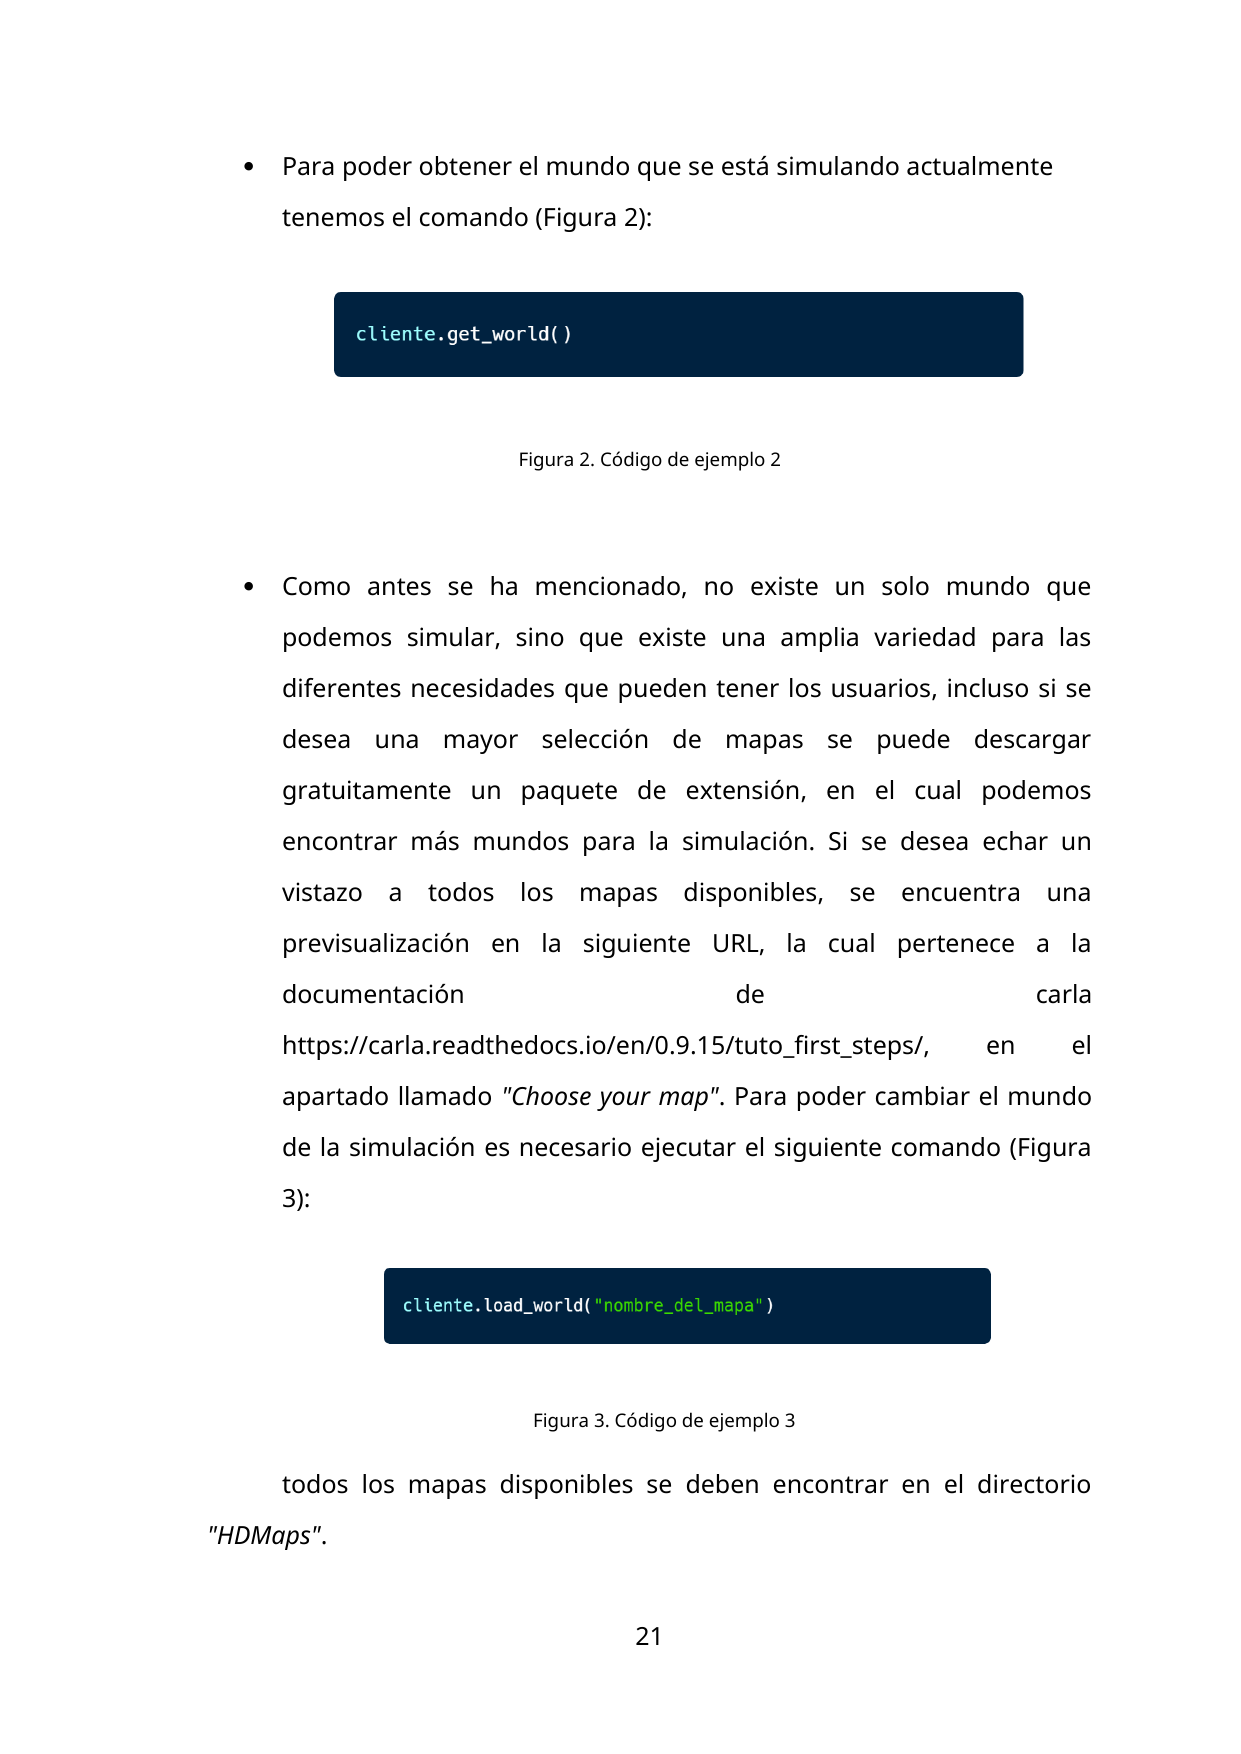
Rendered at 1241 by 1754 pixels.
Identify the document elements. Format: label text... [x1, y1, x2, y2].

picture [337, 1232, 1037, 1379]
text Figura 3. Código de ejemplo 3 [207, 1408, 1092, 1433]
picture [281, 250, 1076, 417]
list Como antes se ha mencionado, no existe un solo mundo que podemos simular, sino que existe una amplia variedad para las diferentes necesidades que pueden tener los usuarios, incluso si se desea una mayor selección de mapas se puede descargar gratuitamente un paquete de extensión, en el cual podemos encontrar más mundos para la simulación. Si se desea echar un vistazo a todos los mapas disponibles, se encuentra una previsualización en la siguiente URL, la cual pertenece a la documentación de carla https://carla.readthedocs.io/en/0.9.15/tuto_first_steps/, en el apartado llamado "Choose your map". Para poder cambiar el mundo de la simulación es necesario ejecutar el siguiente comando (Figura 3): [244, 568, 1092, 1215]
text Figura 2. Código de ejemplo 2 [207, 446, 1092, 471]
text todos los mapas disponibles se deben encontrar en el directorio "HDMaps". [207, 1467, 1092, 1552]
